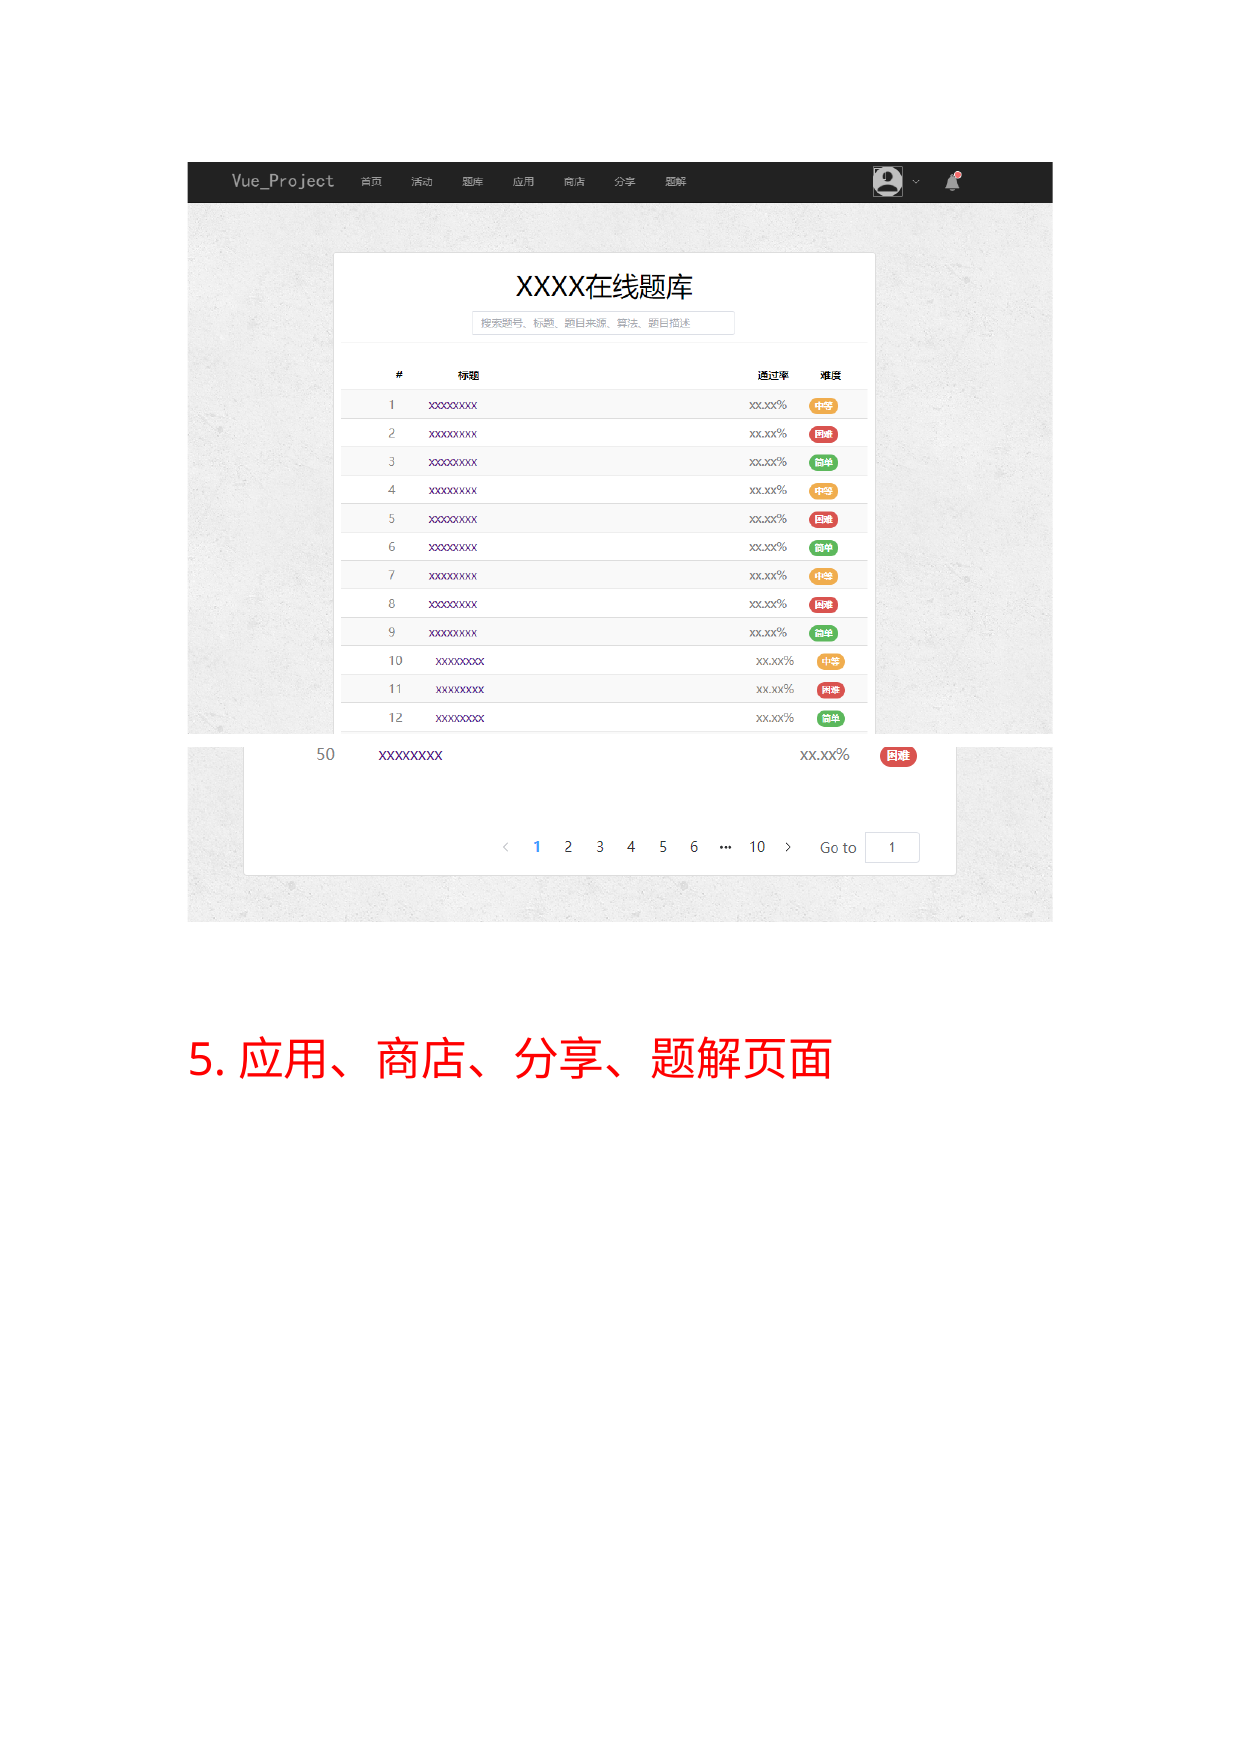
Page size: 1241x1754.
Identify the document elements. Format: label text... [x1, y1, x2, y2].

text 5. 应用、商店、分享、题解页面 [187, 1007, 1053, 1104]
picture [187, 162, 1053, 734]
picture [187, 747, 1053, 922]
